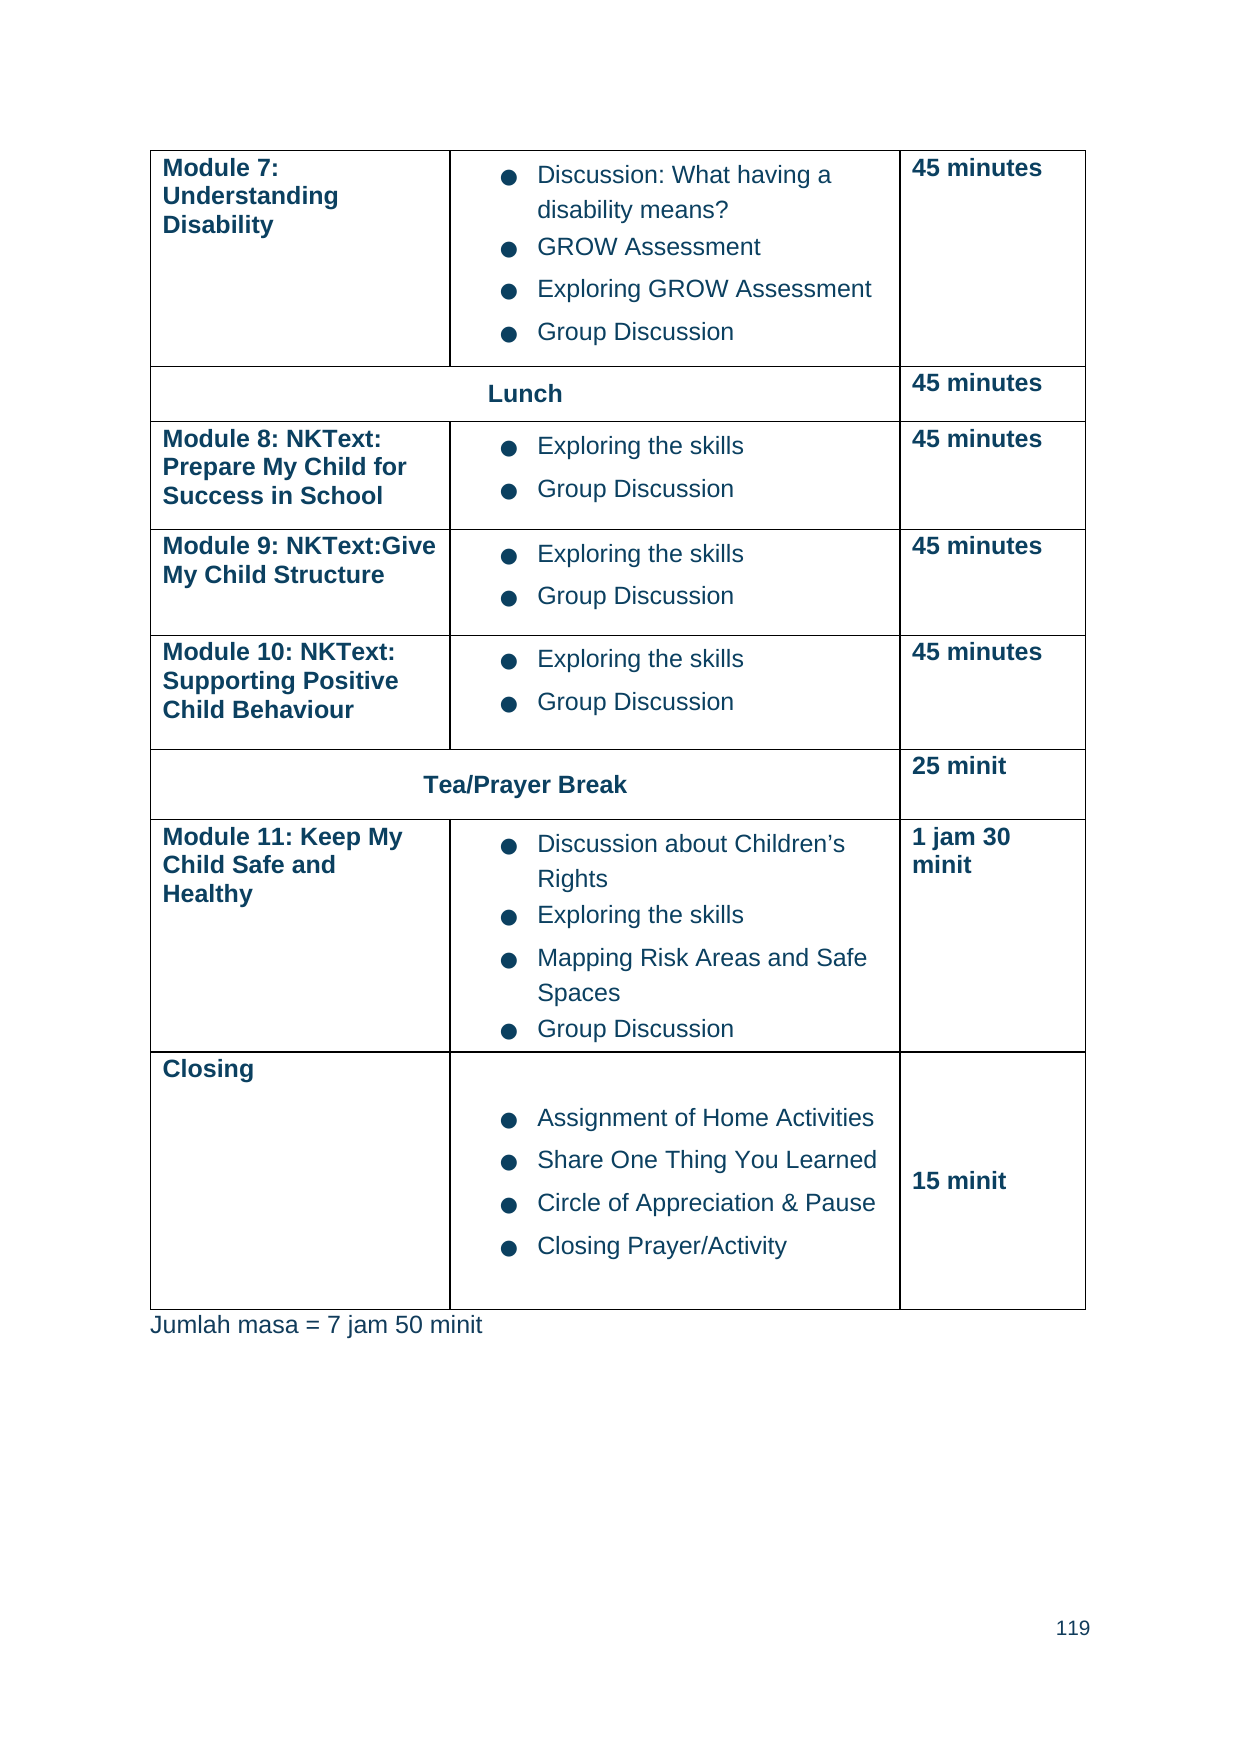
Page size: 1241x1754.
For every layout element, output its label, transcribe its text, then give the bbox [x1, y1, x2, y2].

table_cell 45 minutes [901, 367, 1085, 421]
table_cell Exploring the skills Group Discussion [451, 422, 899, 528]
table_cell Module 9: NKText:Give My Child Structure [151, 530, 449, 634]
table_cell Discussion: What having a disability means? GROW Assessment Exploring GROW Assessment Group Discussion [451, 151, 899, 366]
table_cell 45 minutes [901, 422, 1085, 528]
text Jumlah masa = 7 jam 50 minit [150, 1310, 1090, 1338]
table_cell 45 minutes [901, 636, 1085, 748]
table_cell Module 8: NKText: Prepare My Child for Success in School [151, 422, 449, 528]
table_cell Closing [151, 1053, 449, 1309]
table_cell [1086, 933, 1091, 1051]
table_cell [1086, 1165, 1091, 1279]
table_cell [1086, 421, 1091, 528]
table_cell 25 minit [901, 750, 1085, 819]
table_cell [1086, 366, 1091, 421]
table_cell Tea/Prayer Break [151, 750, 899, 819]
table_cell Exploring the skills Group Discussion [451, 636, 899, 748]
table_cell [1086, 529, 1091, 558]
table_cell 45 minutes [901, 151, 1085, 366]
table_cell Module 7: Understanding Disability [151, 151, 449, 366]
table_cell Assignment of Home Activities Share One Thing You Learned Circle of Appreciation & Pause Closing Prayer/Activity [451, 1053, 899, 1309]
table_cell [1086, 819, 1091, 933]
table_cell Module 11: Keep My Child Safe and Healthy [151, 820, 449, 1051]
table_cell [1086, 558, 1091, 634]
table_cell 1 jam 30 minit [901, 820, 1085, 1051]
table_cell 15 minit [901, 1053, 1085, 1309]
table_cell Discussion about Children’s Rights Exploring the skills Mapping Risk Areas and Safe Spaces Group Discussion [451, 820, 899, 1051]
table_cell 45 minutes [901, 530, 1085, 634]
table_cell [1086, 635, 1091, 748]
table_cell Module 10: NKText: Supporting Positive Child Behaviour [151, 636, 449, 748]
table_cell [1086, 1051, 1091, 1165]
table_cell Lunch [151, 367, 899, 421]
table_cell [1086, 749, 1091, 819]
table_cell Exploring the skills Group Discussion [451, 530, 899, 634]
table_cell [1086, 150, 1091, 366]
table_cell [1086, 1280, 1091, 1309]
